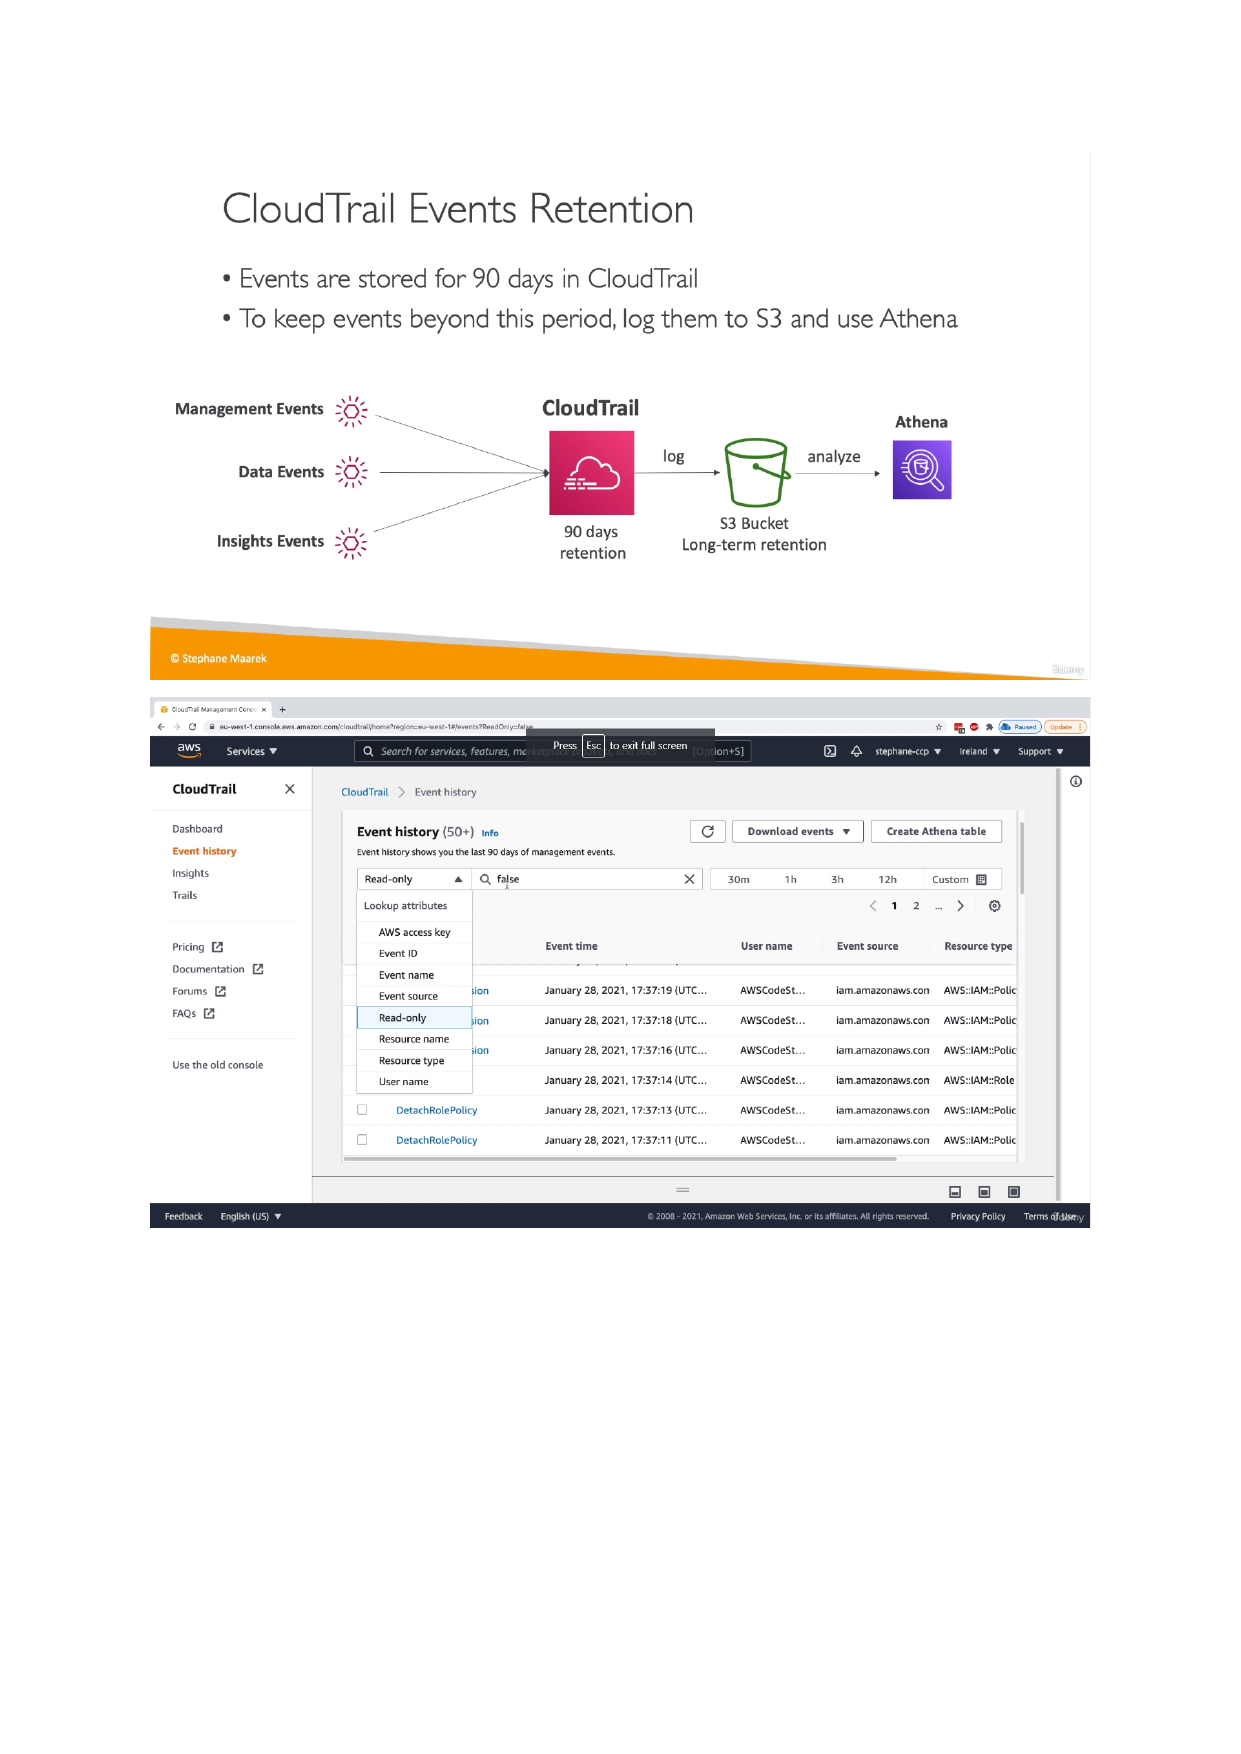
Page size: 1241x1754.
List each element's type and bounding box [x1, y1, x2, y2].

picture [150, 697, 1091, 1228]
picture [150, 150, 1091, 680]
